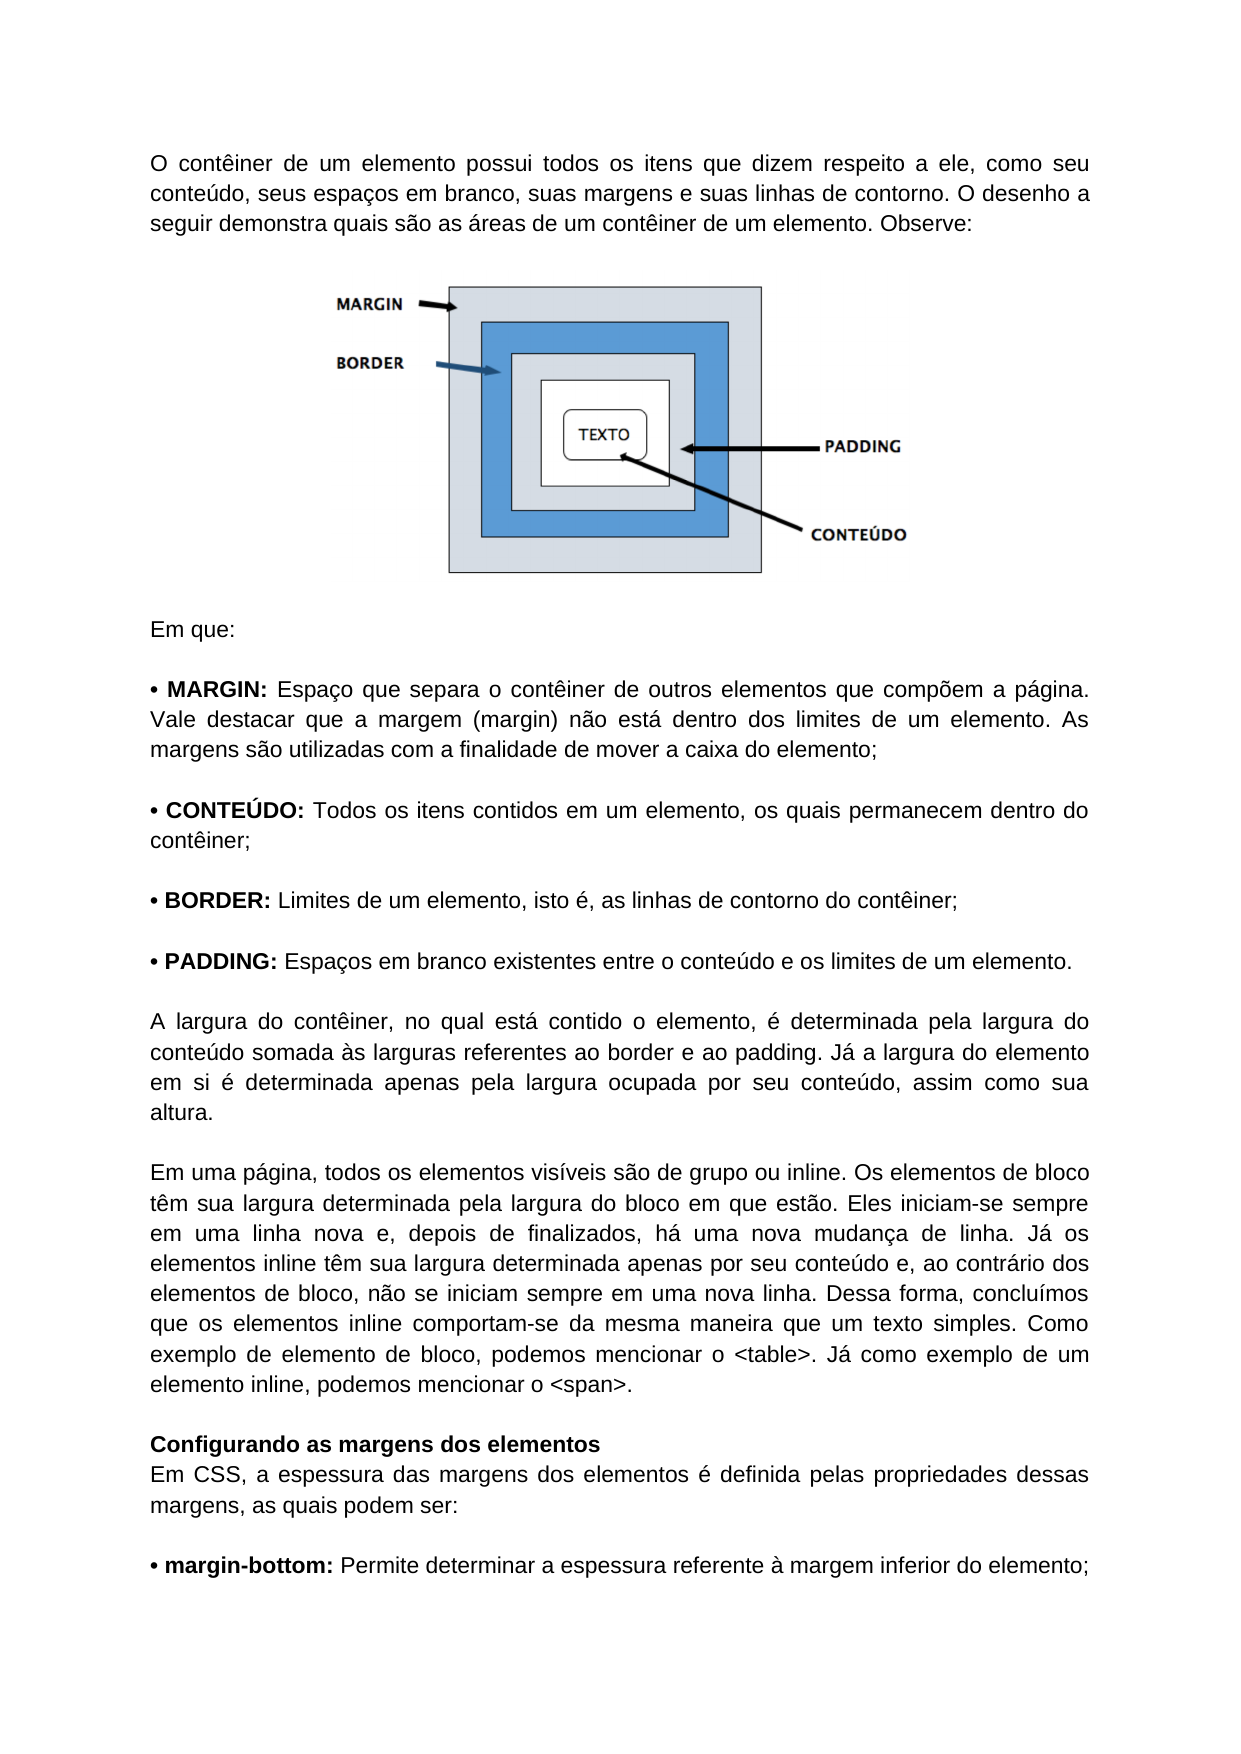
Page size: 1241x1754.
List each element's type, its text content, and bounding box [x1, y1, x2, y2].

text O contêiner de um elemento possui todos os itens que dizem respeito a ele, como seu conteúdo, seus espaços em branco, suas margens e suas linhas de contorno. O desenho a seguir demonstra quais são as áreas de um contêiner de um elemento. Observe: [150, 150, 1090, 237]
text Configurando as margens dos elementos [150, 1431, 1090, 1457]
text • PADDING: Espaços em branco existentes entre o conteúdo e os limites de um elemento. [150, 948, 1090, 974]
text Em uma página, todos os elementos visíveis são de grupo ou inline. Os elementos de bloco têm sua largura determinada pela largura do bloco em que estão. Eles iniciam-se sempre em uma linha nova e, depois de finalizados, há uma nova mudança de linha. Já os elementos inline têm sua largura determinada apenas por seu conteúdo e, ao contrário dos elementos de bloco, não se iniciam sempre em uma nova linha. Dessa forma, concluímos que os elementos inline comportam-se da mesma maneira que um texto simples. Como exemplo de elemento de bloco, podemos mencionar o <table>. Já como exemplo de um elemento inline, podemos mencionar o <span>. [150, 1159, 1090, 1397]
text A largura do contêiner, no qual está contido o elemento, é determinada pela largura do conteúdo somada às larguras referentes ao border e ao padding. Já a largura do elemento em si é determinada apenas pela largura ocupada por seu conteúdo, assim como sua altura. [150, 1008, 1090, 1125]
text • CONTEÚDO: Todos os itens contidos em um elemento, os quais permanecem dentro do contêiner; [150, 797, 1090, 853]
text • MARGIN: Espaço que separa o contêiner de outros elementos que compõem a página. Vale destacar que a margem (margin) não está dentro dos limites de um elemento. As margens são utilizadas com a finalidade de mover a caixa do elemento; [150, 676, 1090, 763]
text • margin-bottom: Permite determinar a espessura referente à margem inferior do elemento; [150, 1552, 1090, 1578]
text Em CSS, a espessura das margens dos elementos é definida pelas propriedades dessas margens, as quais podem ser: [150, 1461, 1090, 1518]
picture [330, 270, 910, 582]
text Em que: [150, 616, 1090, 642]
text • BORDER: Limites de um elemento, isto é, as linhas de contorno do contêiner; [150, 887, 1090, 914]
